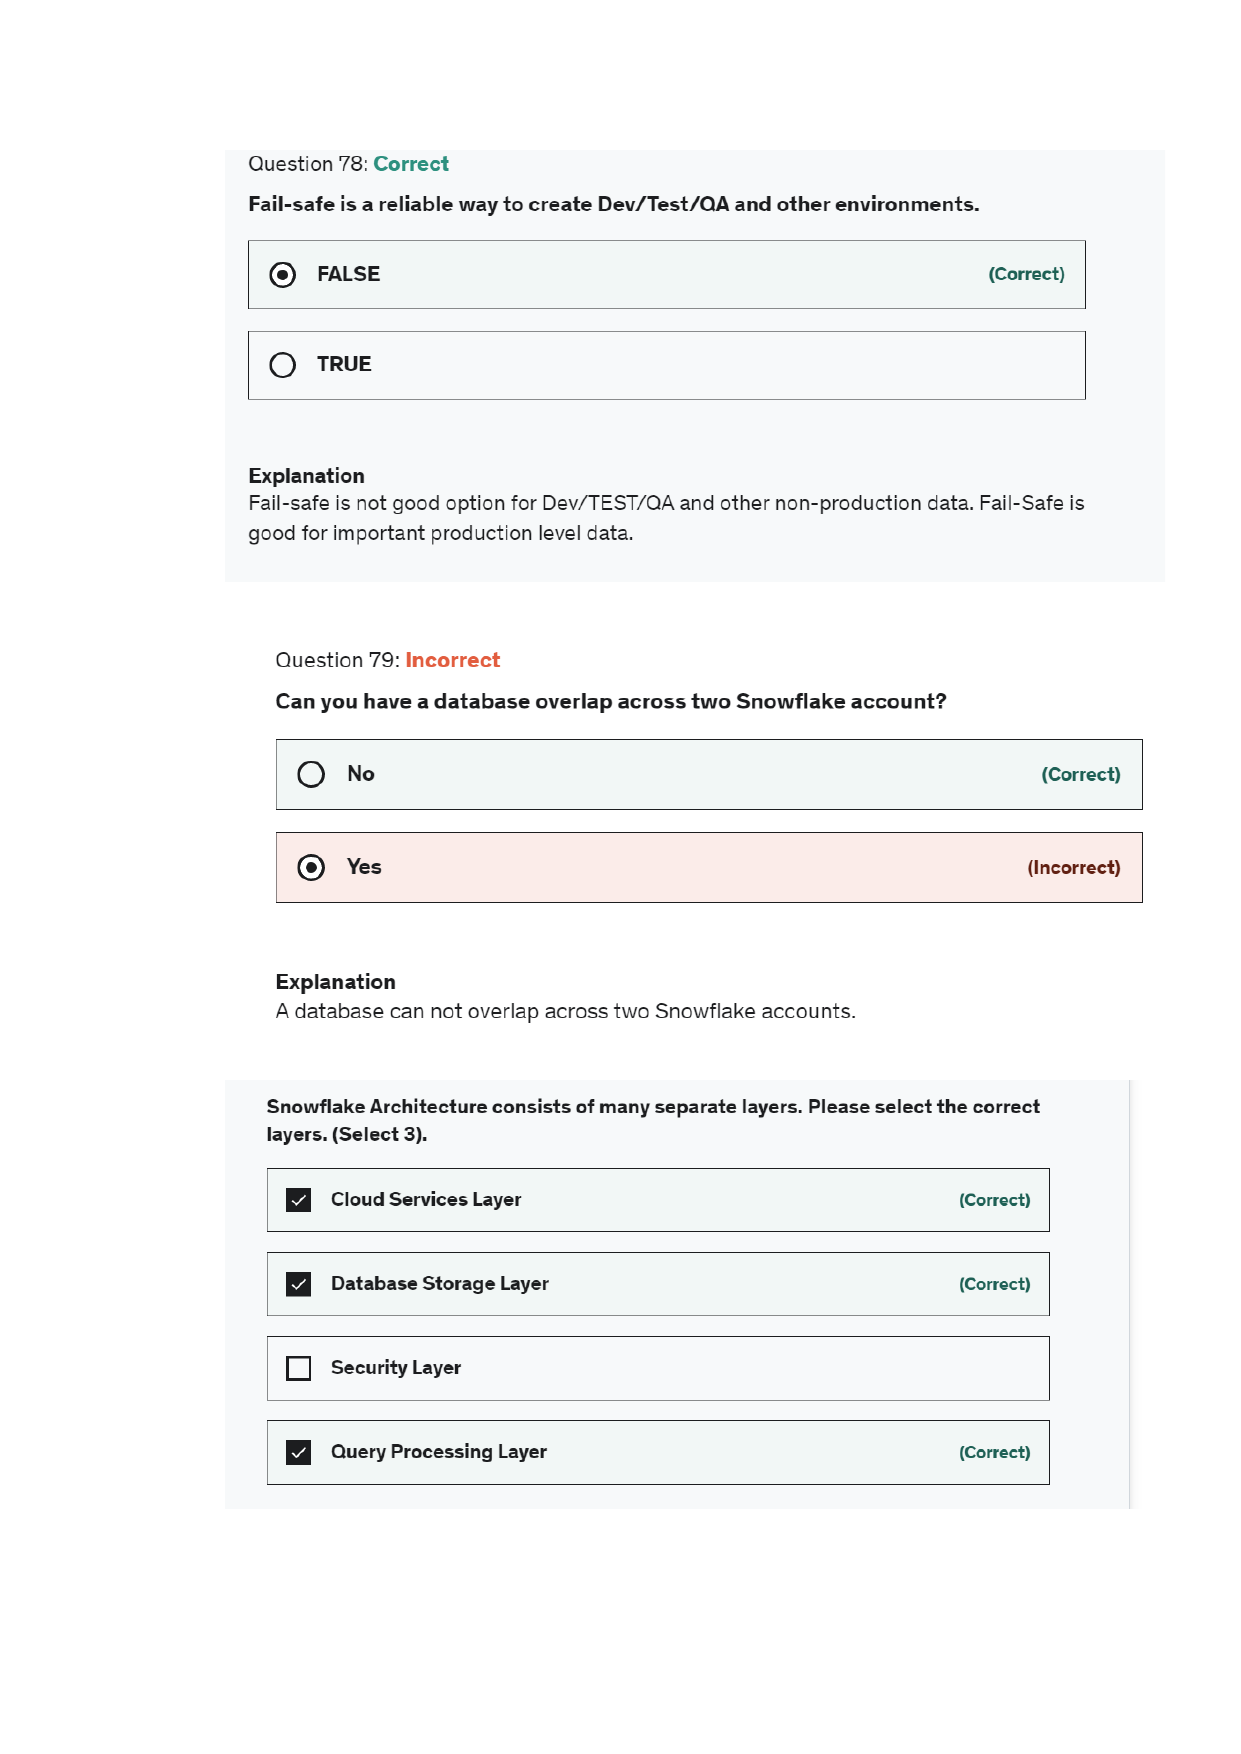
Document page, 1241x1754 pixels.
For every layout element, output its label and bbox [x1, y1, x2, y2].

picture [225, 1080, 1166, 1509]
picture [225, 150, 1166, 582]
picture [225, 613, 1166, 1049]
